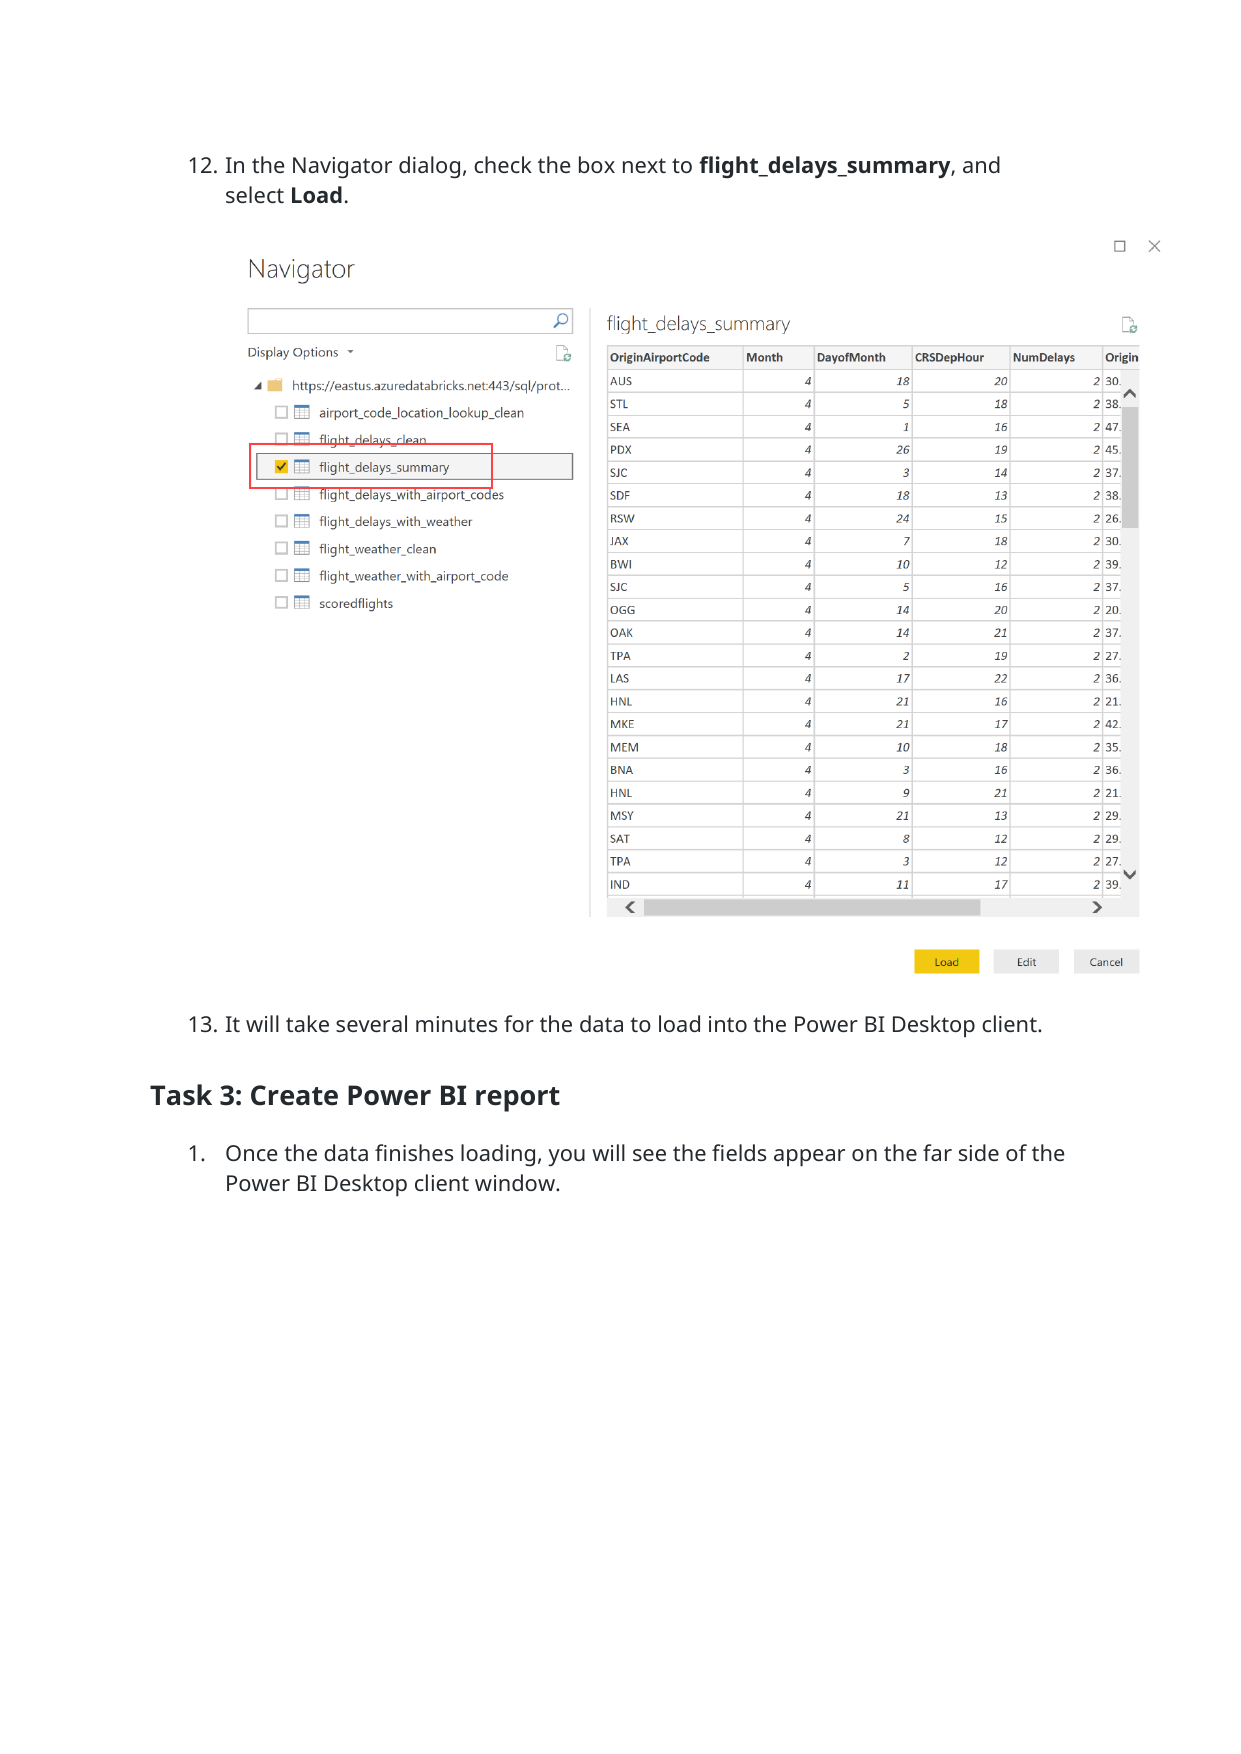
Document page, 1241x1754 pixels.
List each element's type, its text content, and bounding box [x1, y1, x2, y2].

list Once the data finishes loading, you will see the fields appear on the far side of the Power BI Desktop client window. [187, 1138, 1090, 1198]
subtitle Task 3: Create Power BI report [150, 1076, 1090, 1113]
list It will take several minutes for the data to load into the Power BI Desktop client. [187, 1009, 1090, 1039]
picture [225, 234, 1166, 984]
list In the Navigator dialog, check the box next to flight_delays_summary, and select Load. [187, 150, 1090, 209]
